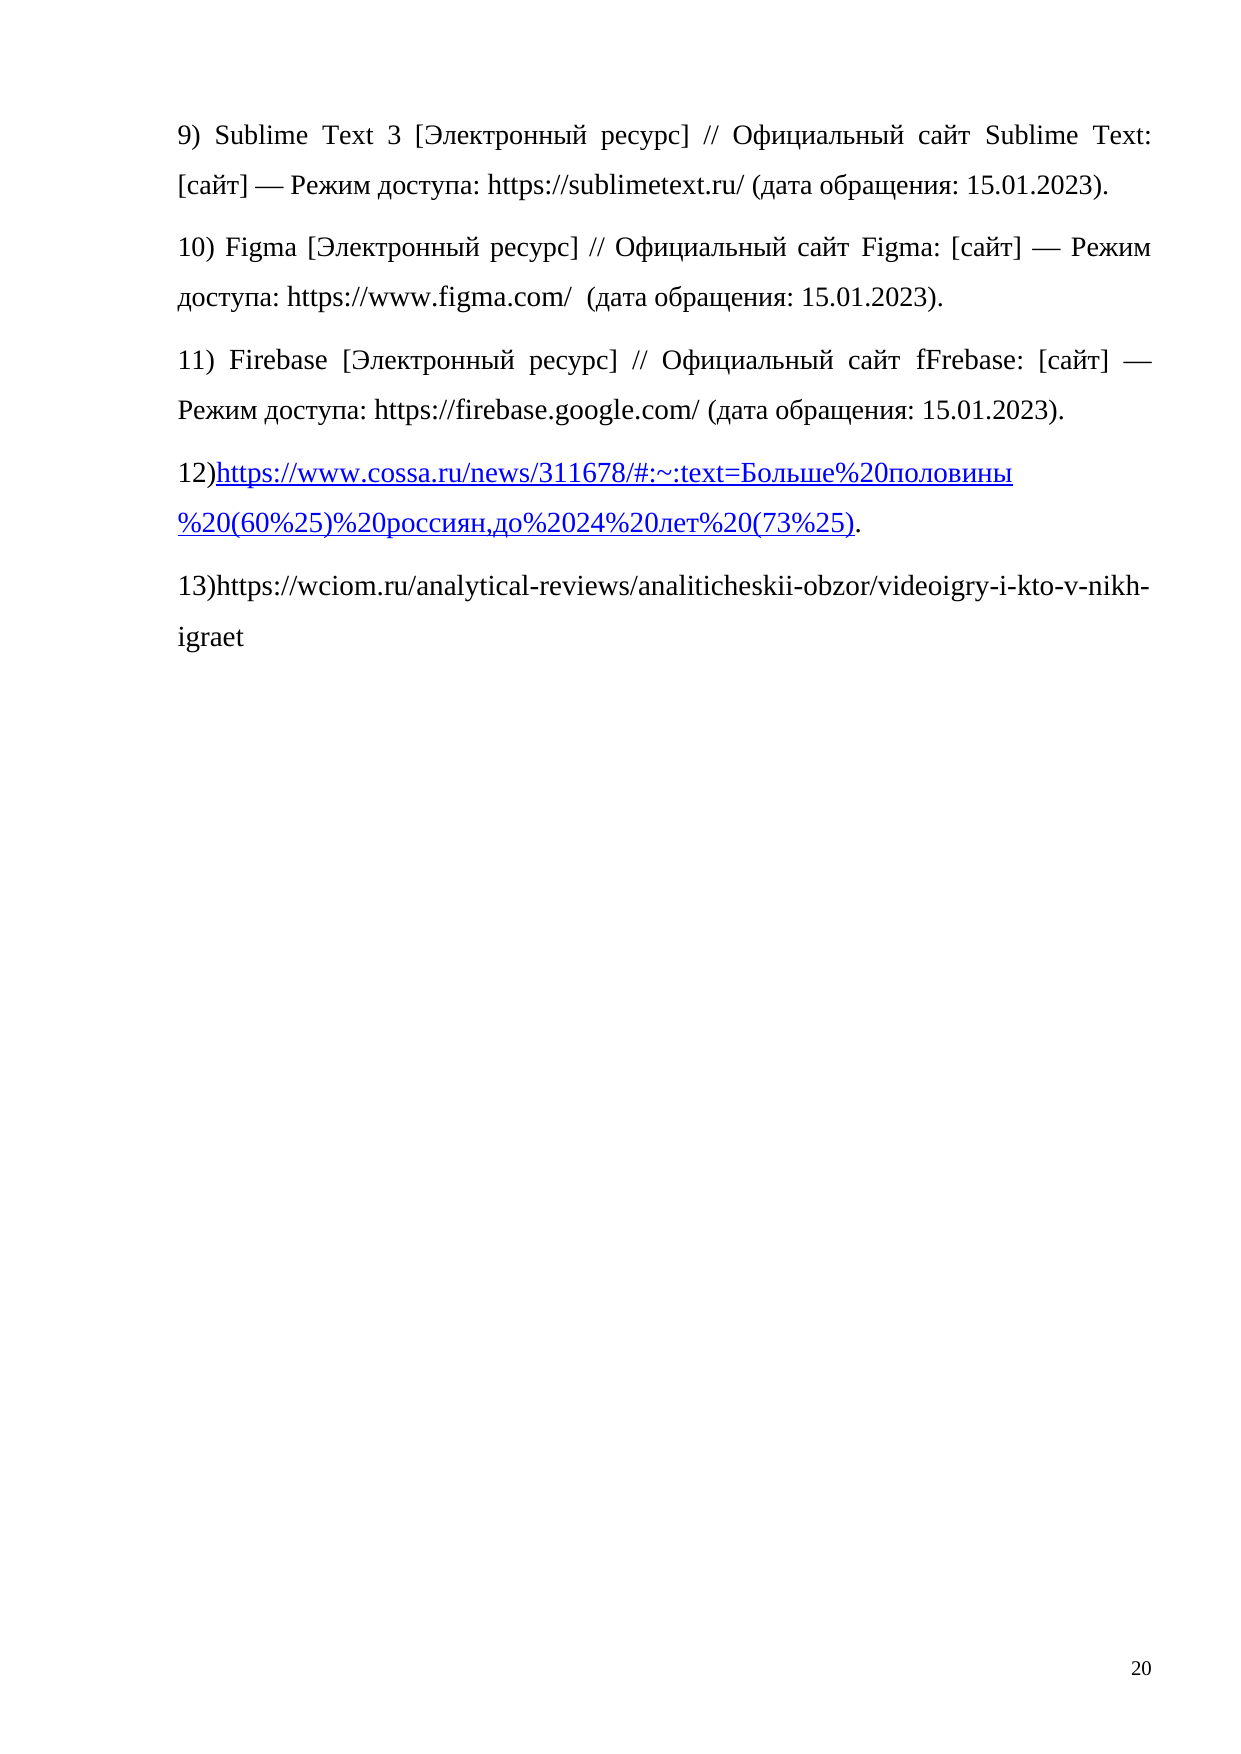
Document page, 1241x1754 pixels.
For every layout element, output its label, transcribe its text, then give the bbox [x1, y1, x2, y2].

text 11) Firebase [Электронный ресурс] // Официальный сайт fFrebase: [сайт] — Режим доступа: https://firebase.google.com/ (дата обращения: 15.01.2023). [177, 342, 1152, 426]
text 13)https://wciom.ru/analytical-reviews/analiticheskii-obzor/videoigry-i-kto-v-nikh-igraet [177, 568, 1152, 652]
text 10) Figma [Электронный ресурс] // Официальный сайт Figma: [сайт] — Режим доступа: https://www.figma.com/ (дата обращения: 15.01.2023). [177, 230, 1152, 313]
text 12)https://www.cossa.ru/news/311678/#:~:text=Больше%20половины%20(60%25)%20россиян,до%2024%20лет%20(73%25). [177, 455, 1152, 539]
text 9) Sublime Text 3 [Электронный ресурс] // Официальный сайт Sublime Text: [сайт] — Режим доступа: https://sublimetext.ru/ (дата обращения: 15.01.2023). [177, 118, 1152, 201]
